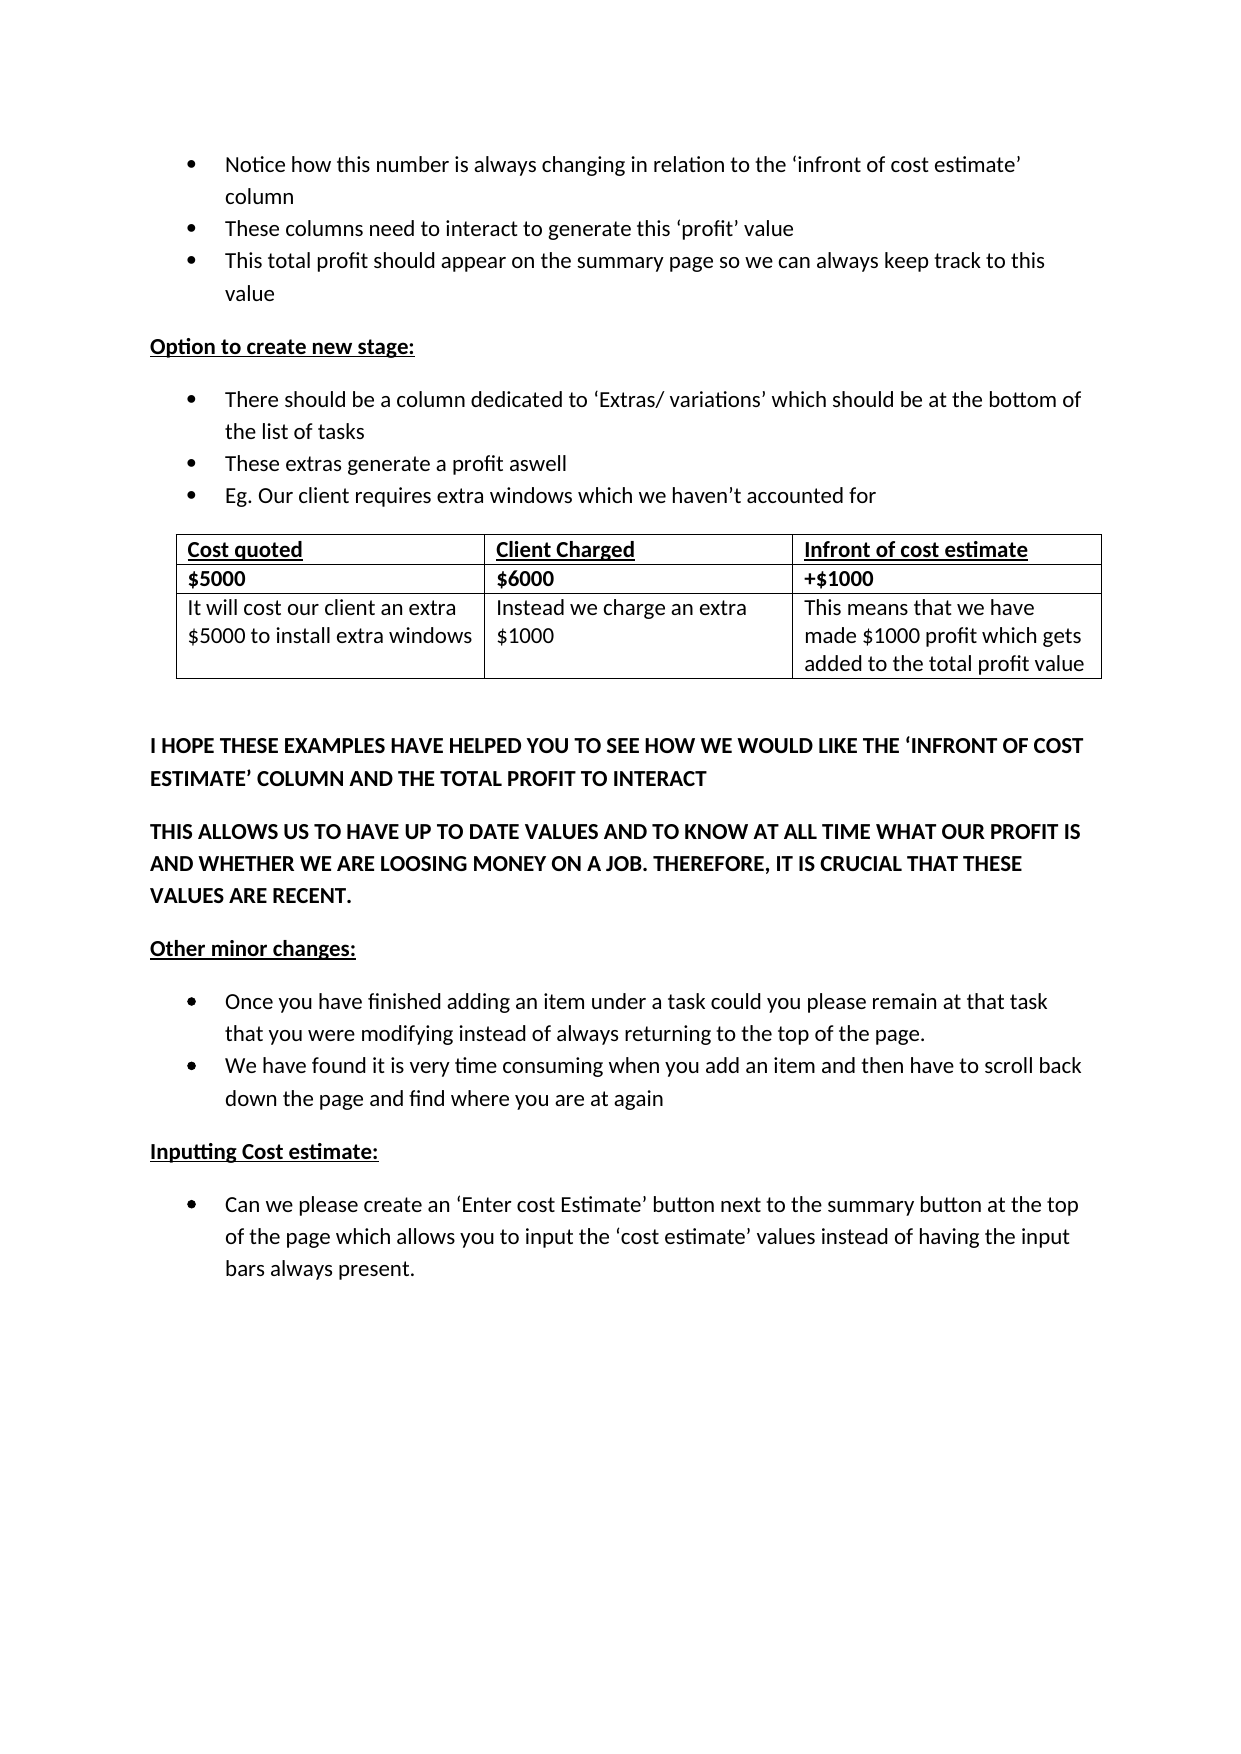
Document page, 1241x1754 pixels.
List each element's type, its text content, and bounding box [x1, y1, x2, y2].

table_header Client Charged [485, 535, 792, 563]
text THIS ALLOWS US TO HAVE UP TO DATE VALUES AND TO KNOW AT ALL TIME WHAT OUR PROFIT IS AND WHETHER WE ARE LOOSING MONEY ON A JOB. THEREFORE, IT IS CRUCIAL THAT THESE VALUES ARE RECENT. [150, 817, 1090, 909]
text Inputting Cost estimate: [150, 1137, 1090, 1165]
table_cell +$1000 [793, 565, 1101, 592]
table_cell Instead we charge an extra $1000 [485, 594, 792, 678]
list We have found it is very time consuming when you add an item and then have to scroll back down the page and find where you are at again [187, 1052, 1090, 1112]
text I HOPE THESE EXAMPLES HAVE HELPED YOU TO SEE HOW WE WOULD LIKE THE ‘INFRONT OF COST ESTIMATE’ COLUMN AND THE TOTAL PROFIT TO INTERACT [150, 732, 1090, 792]
table_cell This means that we have made $1000 profit which gets added to the total profit value [793, 594, 1101, 678]
list Once you have finished adding an item under a task could you please remain at that task that you were modifying instead of always returning to the top of the page. [187, 987, 1090, 1047]
text Other minor changes: [150, 934, 1090, 962]
table_cell It will cost our client an extra $5000 to install extra windows [177, 594, 484, 678]
text Option to create new stage: [150, 332, 1090, 360]
list These extras generate a profit aswell [187, 449, 1090, 477]
list There should be a column dedicated to ‘Extras/ variations’ which should be at the bottom of the list of tasks [187, 385, 1090, 445]
table_header Infront of cost estimate [793, 535, 1101, 563]
list These columns need to interact to generate this ‘profit’ value [187, 214, 1090, 242]
list This total profit should appear on the summary page so we can always keep track to this value [187, 247, 1090, 307]
list Eg. Our client requires extra windows which we haven’t accounted for [187, 481, 1090, 509]
table_cell $6000 [485, 565, 792, 592]
table_cell $5000 [177, 565, 484, 592]
table_header Cost quoted [177, 535, 484, 563]
list Can we please create an ‘Enter cost Estimate’ button next to the summary button at the top of the page which allows you to input the ‘cost estimate’ values instead of having the input bars always present. [187, 1190, 1090, 1282]
list Notice how this number is always changing in relation to the ‘infront of cost estimate’ column [187, 150, 1090, 210]
